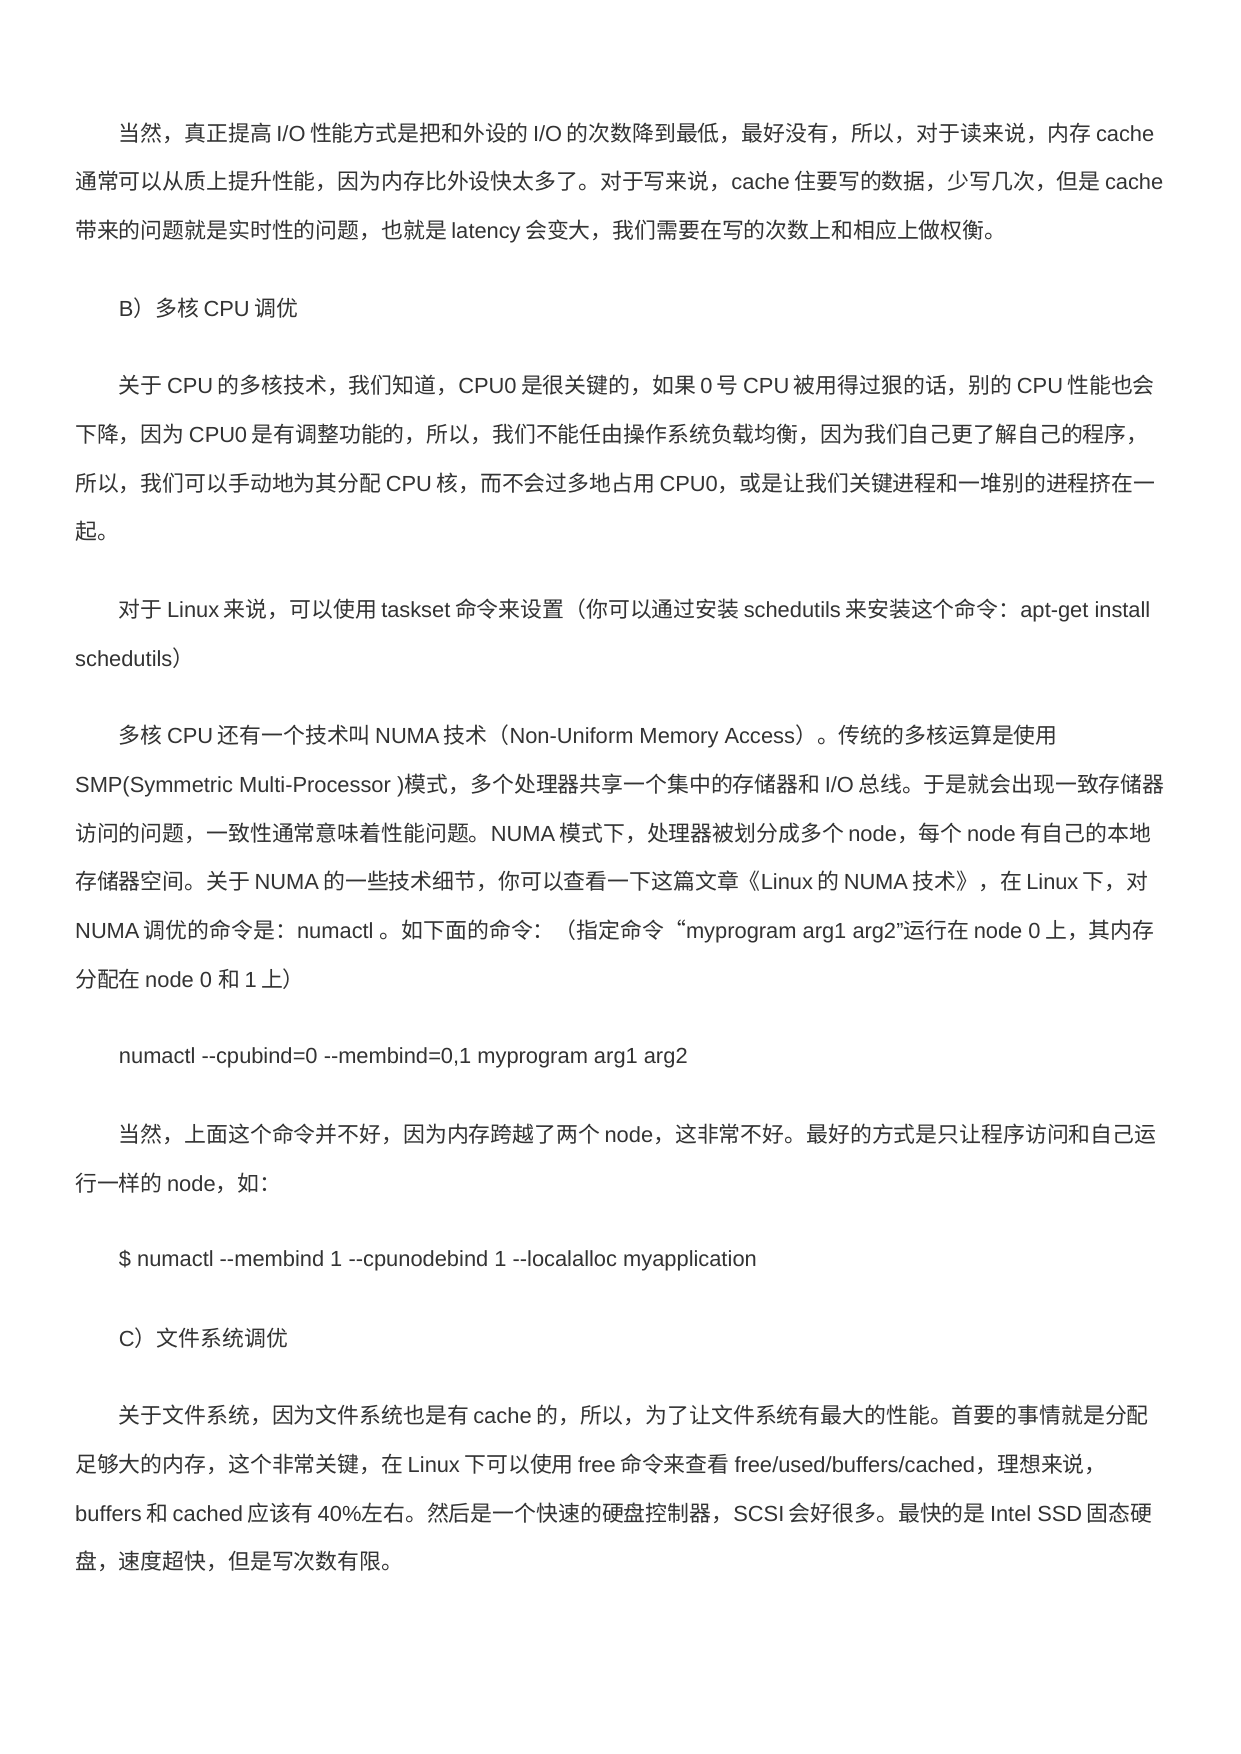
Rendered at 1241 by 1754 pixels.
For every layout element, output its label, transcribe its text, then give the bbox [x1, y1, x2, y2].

text 多核CPU还有一个技术叫NUMA技术（Non-Uniform Memory Access）。传统的多核运算是使用SMP(Symmetric Multi-Processor )模式，多个处理器共享一个集中的存储器和I/O总线。于是就会出现一致存储器访问的问题，一致性通常意味着性能问题。NUMA模式下，处理器被划分成多个node，每个node有自己的本地存储器空间。关于NUMA的一些技术细节，你可以查看一下这篇文章《Linux的NUMA技术》，在Linux下，对NUMA调优的命令是：numactl 。如下面的命令：（指定命令“myprogram arg1 arg2”运行在node 0上，其内存分配在node 0 和1上） [75, 718, 1165, 994]
text 关于CPU的多核技术，我们知道，CPU0是很关键的，如果0号CPU被用得过狠的话，别的CPU性能也会下降，因为CPU0是有调整功能的，所以，我们不能任由操作系统负载均衡，因为我们自己更了解自己的程序，所以，我们可以手动地为其分配CPU核，而不会过多地占用CPU0，或是让我们关键进程和一堆别的进程挤在一起。 [75, 368, 1165, 546]
text 关于文件系统，因为文件系统也是有cache的，所以，为了让文件系统有最大的性能。首要的事情就是分配足够大的内存，这个非常关键，在Linux下可以使用free命令来查看 free/used/buffers/cached，理想来说，buffers和cached应该有40%左右。然后是一个快速的硬盘控制器，SCSI会好很多。最快的是Intel SSD固态硬盘，速度超快，但是写次数有限。 [75, 1398, 1165, 1576]
text 对于Linux来说，可以使用taskset命令来设置（你可以通过安装schedutils来安装这个命令：apt-get install schedutils） [75, 591, 1165, 673]
text numactl --cpubind=0 --membind=0,1 myprogram arg1 arg2 [75, 1039, 1165, 1071]
text 当然，真正提高I/O性能方式是把和外设的I/O的次数降到最低，最好没有，所以，对于读来说，内存cache通常可以从质上提升性能，因为内存比外设快太多了。对于写来说，cache住要写的数据，少写几次，但是cache带来的问题就是实时性的问题，也就是latency会变大，我们需要在写的次数上和相应上做权衡。 [75, 115, 1165, 245]
text 当然，上面这个命令并不好，因为内存跨越了两个node，这非常不好。最好的方式是只让程序访问和自己运行一样的node，如： [75, 1116, 1165, 1198]
text C）文件系统调优 [75, 1320, 1165, 1353]
text $ numactl --membind 1 --cpunodebind 1 --localalloc myapplication [75, 1243, 1165, 1275]
text B）多核CPU调优 [75, 290, 1165, 323]
